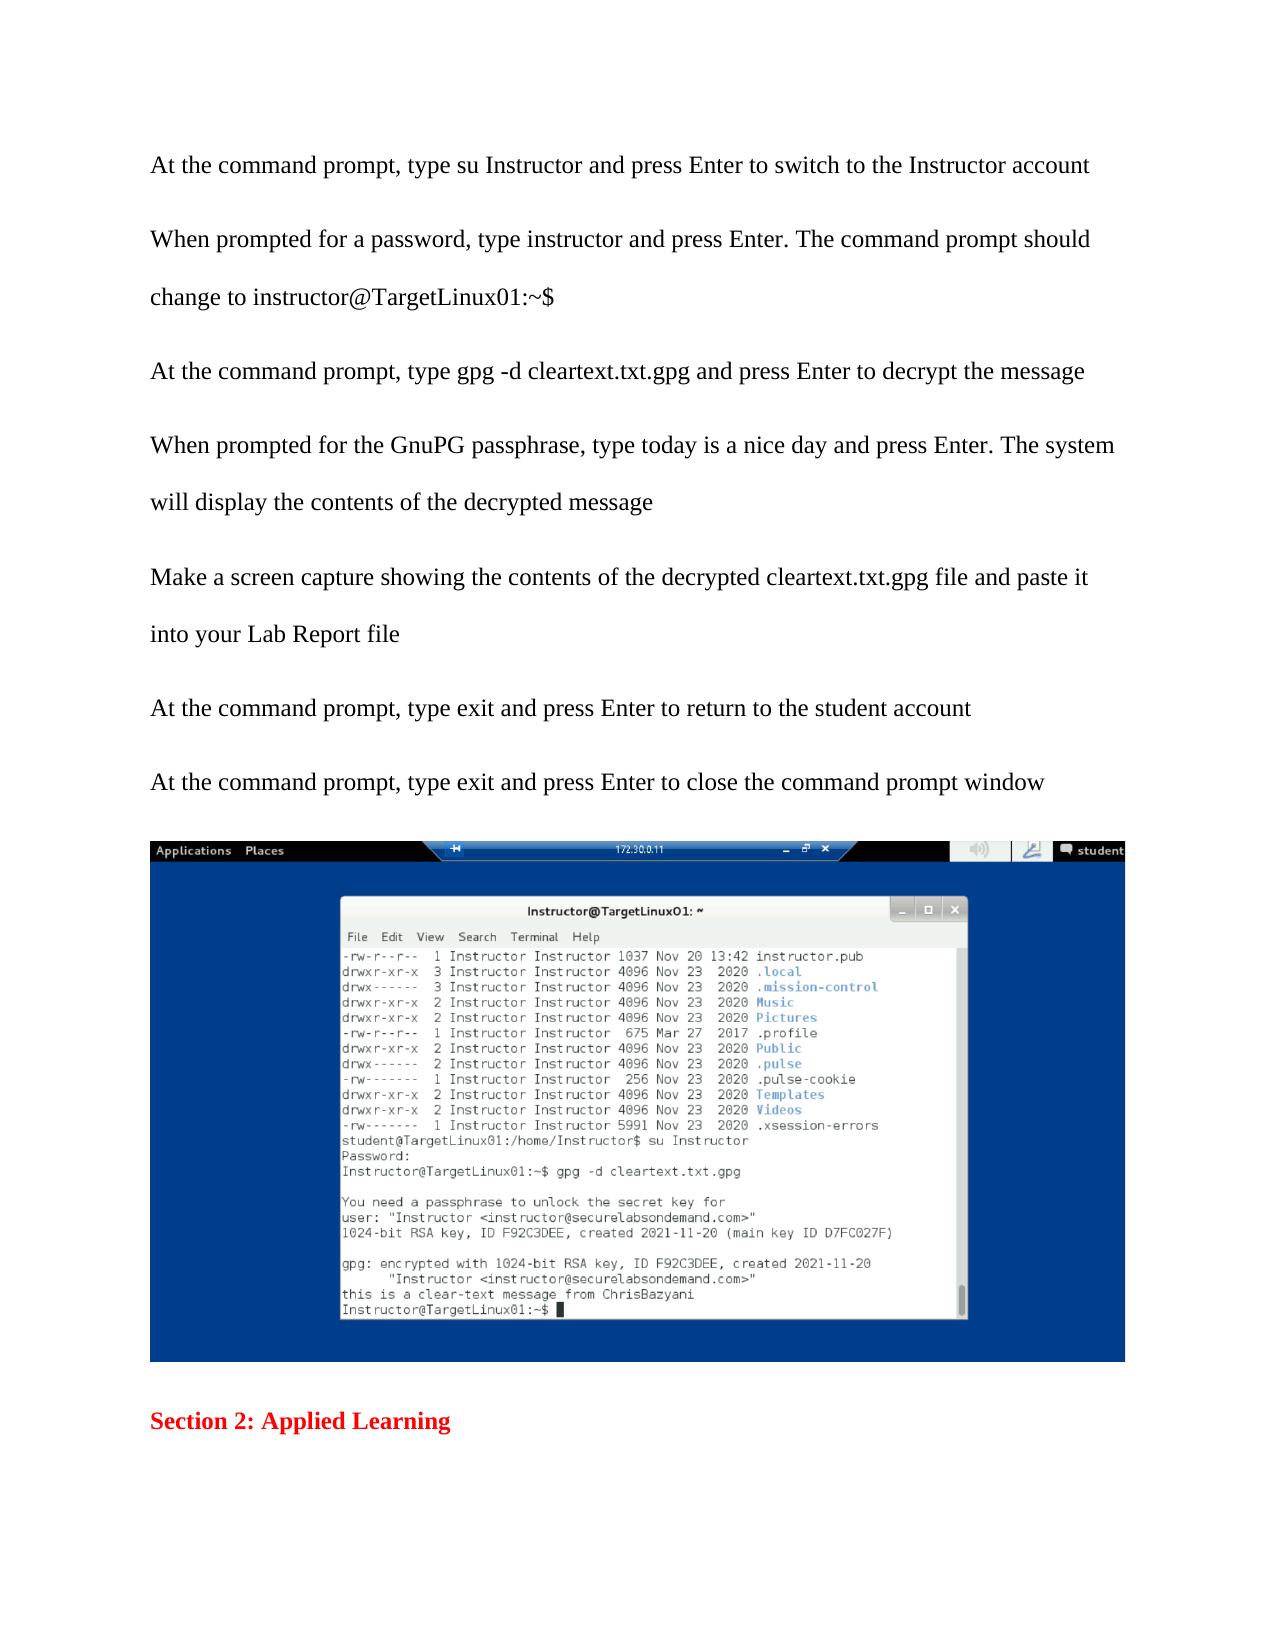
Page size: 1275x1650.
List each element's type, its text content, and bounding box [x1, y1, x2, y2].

text At the command prompt, type exit and press Enter to return to the student account [150, 693, 1125, 722]
text At the command prompt, type su Instructor and press Enter to switch to the Instructor account [150, 150, 1125, 179]
text At the command prompt, type gpg -d cleartext.txt.gpg and press Enter to decrypt the message [150, 356, 1125, 384]
text Section 2: Applied Learning [150, 1406, 1125, 1435]
text When prompted for a password, type instructor and press Enter. The command prompt should change to instructor@TargetLinux01:~$ [150, 224, 1125, 310]
text Make a screen capture showing the contents of the decrypted cleartext.txt.gpg file and paste it into your Lab Report file [150, 562, 1125, 648]
text When prompted for the GnuPG passphrase, type today is a nice day and press Enter. The system will display the contents of the decrypted message [150, 430, 1125, 516]
text At the command prompt, type exit and press Enter to close the command prompt window [150, 767, 1125, 796]
picture [150, 841, 1125, 1362]
